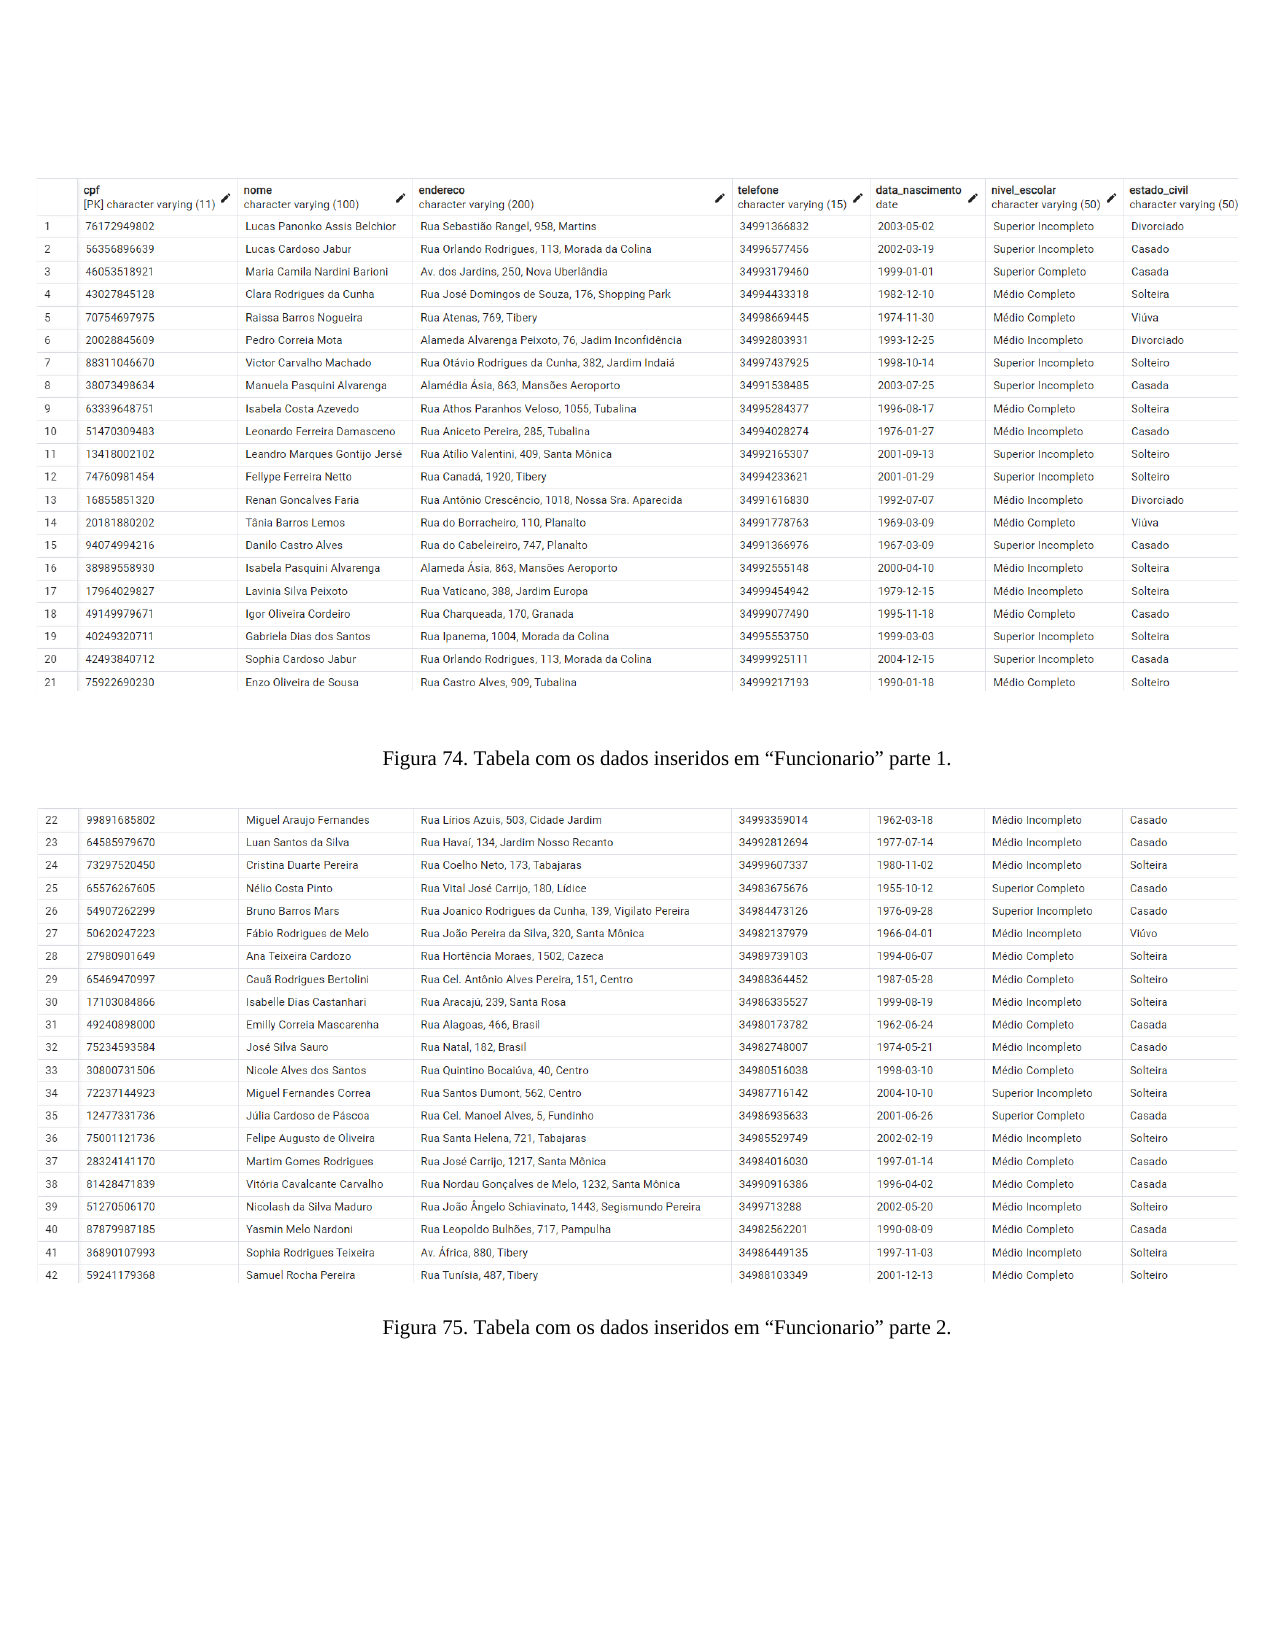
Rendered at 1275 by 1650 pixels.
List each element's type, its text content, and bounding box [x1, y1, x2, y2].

text Figura 74. Tabela com os dados inseridos em “Funcionario” parte 1. [177, 746, 1157, 770]
picture [36, 178, 1239, 691]
picture [37, 808, 1238, 1283]
text Figura 75. Tabela com os dados inseridos em “Funcionario” parte 2. [177, 1315, 1157, 1339]
